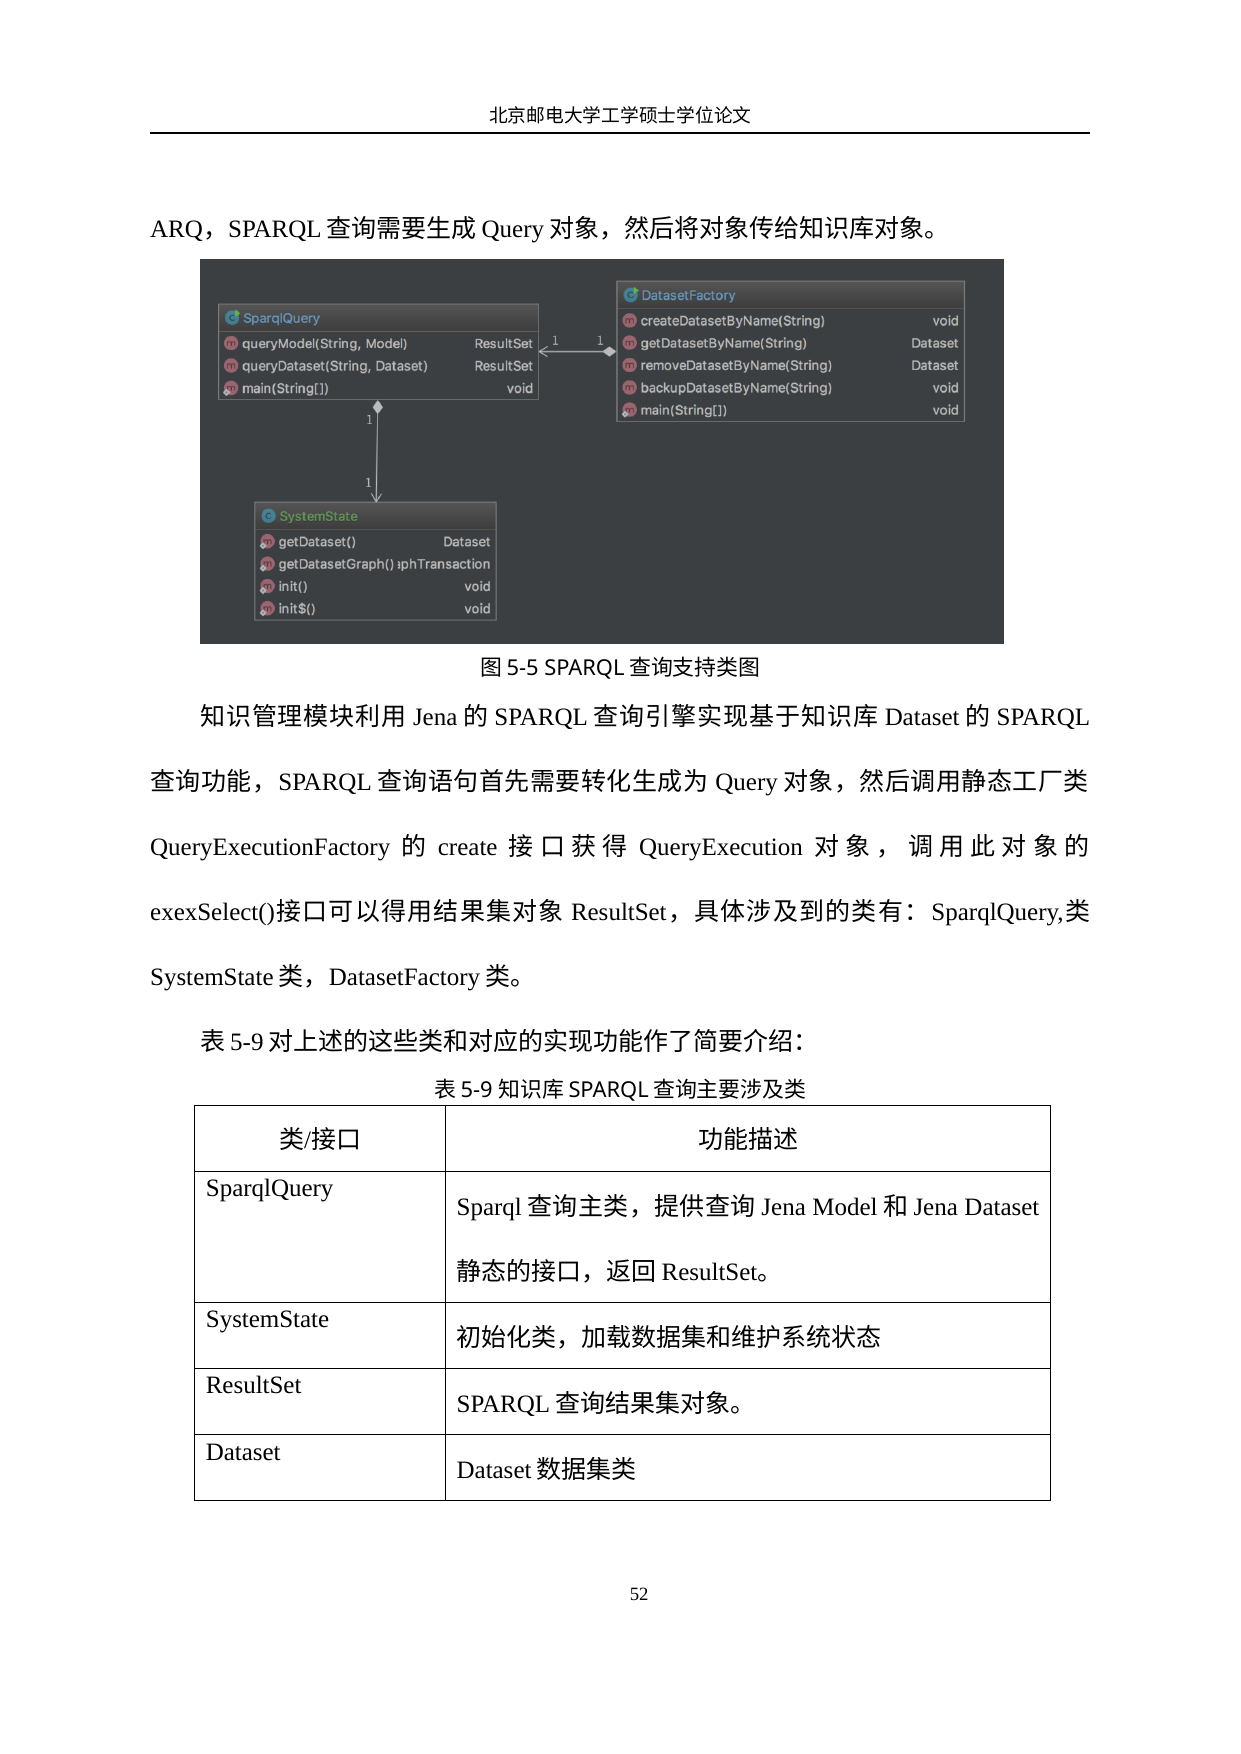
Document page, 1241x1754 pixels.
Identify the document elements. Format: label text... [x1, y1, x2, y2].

text 知识管理模块利用Jena的SPARQL查询引擎实现基于知识库Dataset的SPARQL查询功能，SPARQL查询语句首先需要转化生成为Query对象，然后调用静态工厂类QueryExecutionFactory的create接口获得QueryExecution对象，调用此对象的exexSelect()接口可以得用结果集对象ResultSet，具体涉及到的类有：SparqlQuery,类 SystemState类，DatasetFactory类。 [150, 682, 1090, 1007]
table_header 类/接口 [195, 1106, 445, 1171]
table_cell 初始化类，加载数据集和维护系统状态 [446, 1303, 1050, 1368]
text 表5-9 知识库SPARQL查询主要涉及类 [150, 1072, 1090, 1104]
table_header 功能描述 [446, 1106, 1050, 1171]
table_cell Sparql查询主类，提供查询Jena Model和Jena Dataset静态的接口，返回ResultSet。 [446, 1172, 1050, 1302]
table_cell Dataset数据集类 [446, 1435, 1050, 1500]
text 表5-9对上述的这些类和对应的实现功能作了简要介绍： [150, 1007, 1090, 1072]
table_cell ResultSet [195, 1369, 445, 1434]
table_cell SystemState [195, 1303, 445, 1368]
table_cell SparqlQuery [195, 1172, 445, 1302]
table_cell Dataset [195, 1435, 445, 1500]
picture [200, 259, 1004, 644]
text 图5-5 SPARQL查询支持类图 [150, 649, 1090, 682]
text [150, 194, 1090, 259]
table_cell SPARQL查询结果集对象。 [446, 1369, 1050, 1434]
